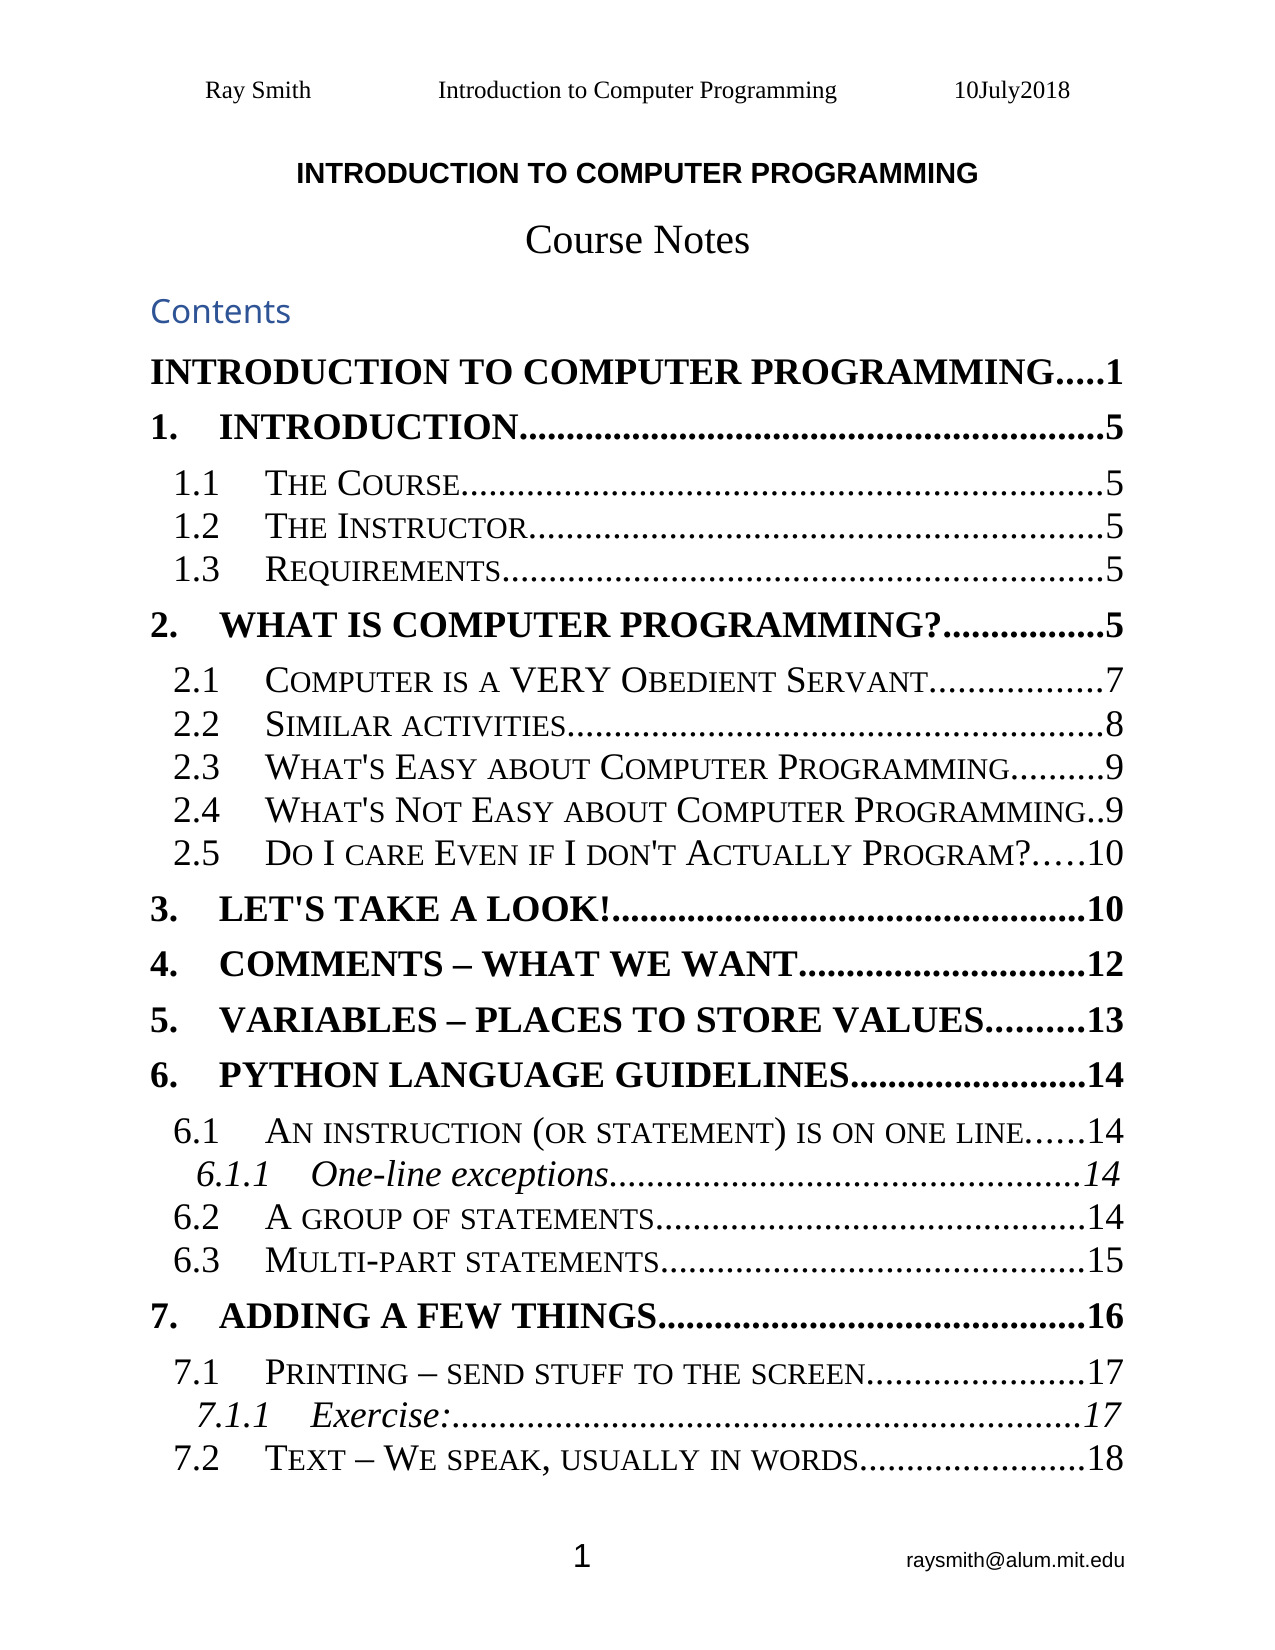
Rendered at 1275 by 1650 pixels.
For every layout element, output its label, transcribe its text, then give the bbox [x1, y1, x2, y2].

text Course Notes [150, 215, 1125, 263]
title Introduction to Computer Programming [150, 156, 1125, 190]
